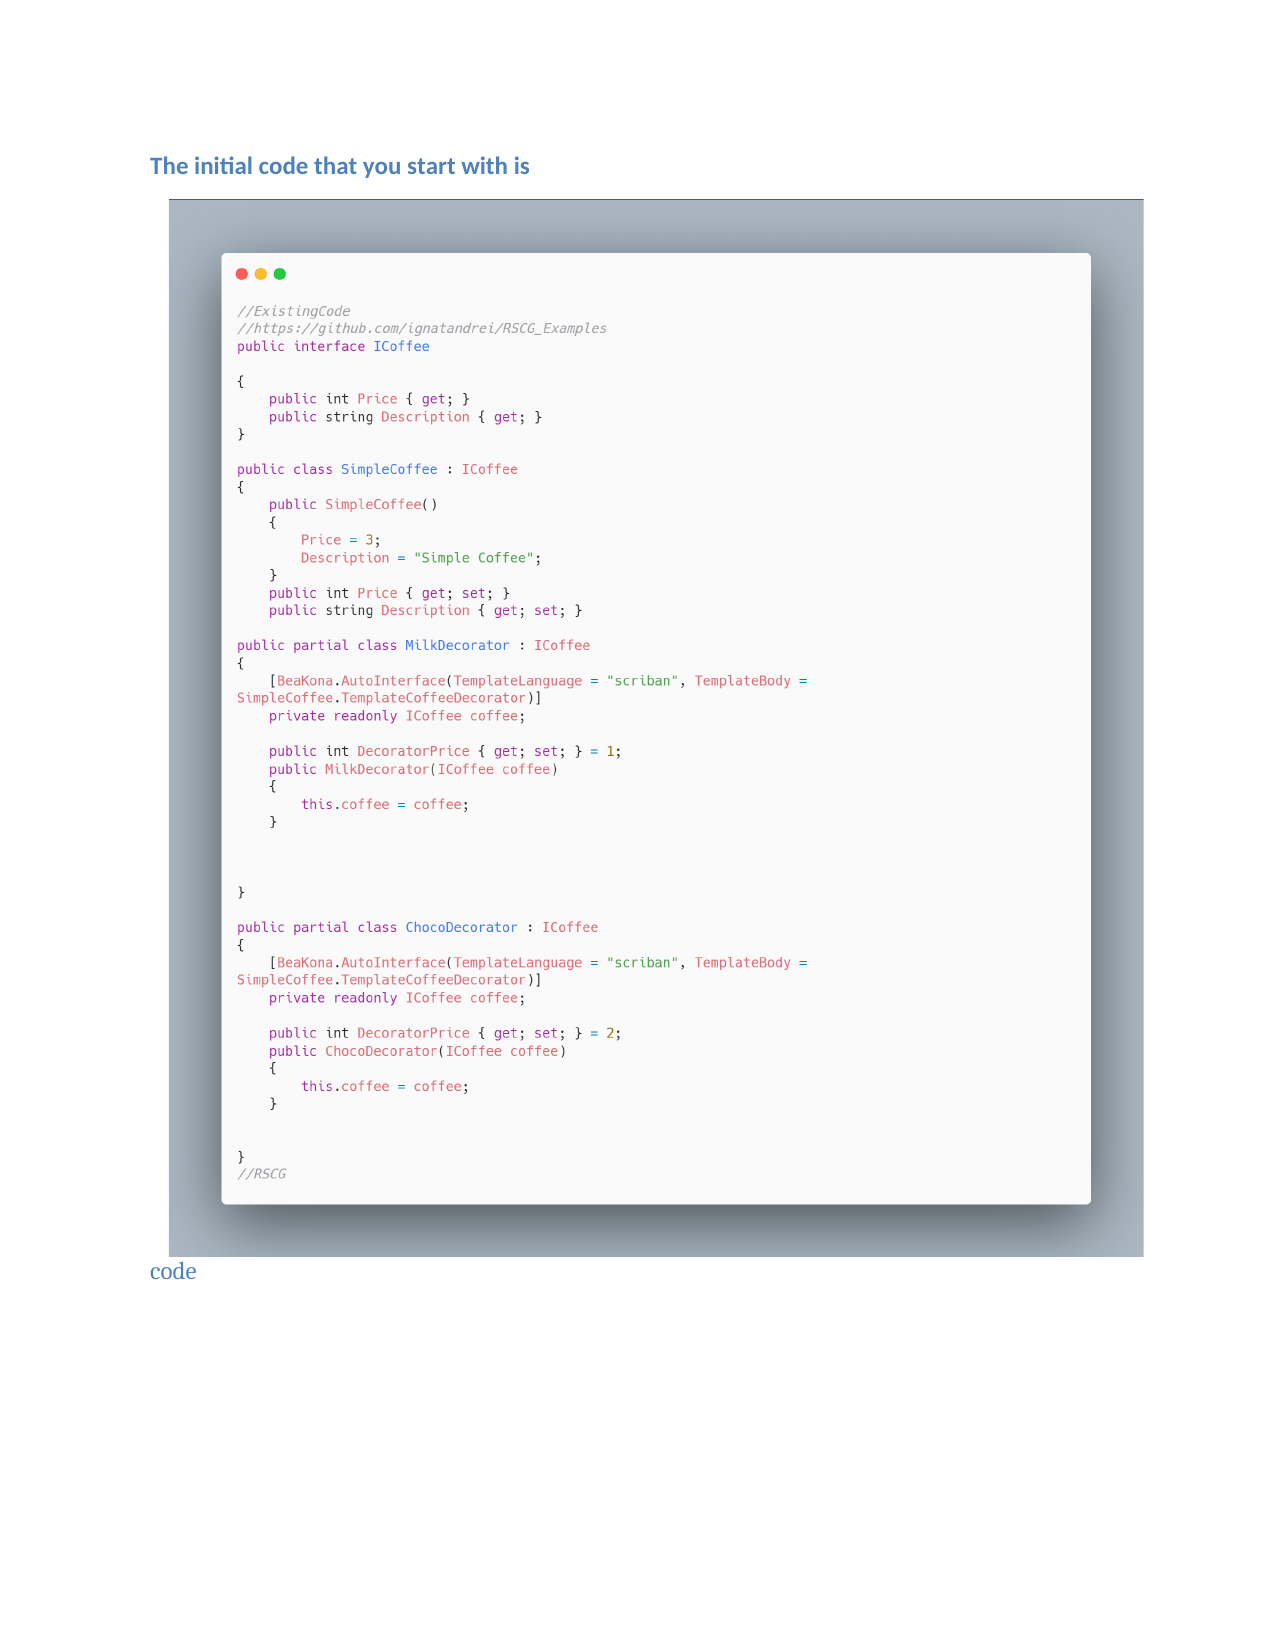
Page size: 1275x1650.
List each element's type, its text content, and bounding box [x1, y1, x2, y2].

subtitle The initial code that you start with is [150, 150, 1125, 181]
picture [168, 199, 1144, 1257]
